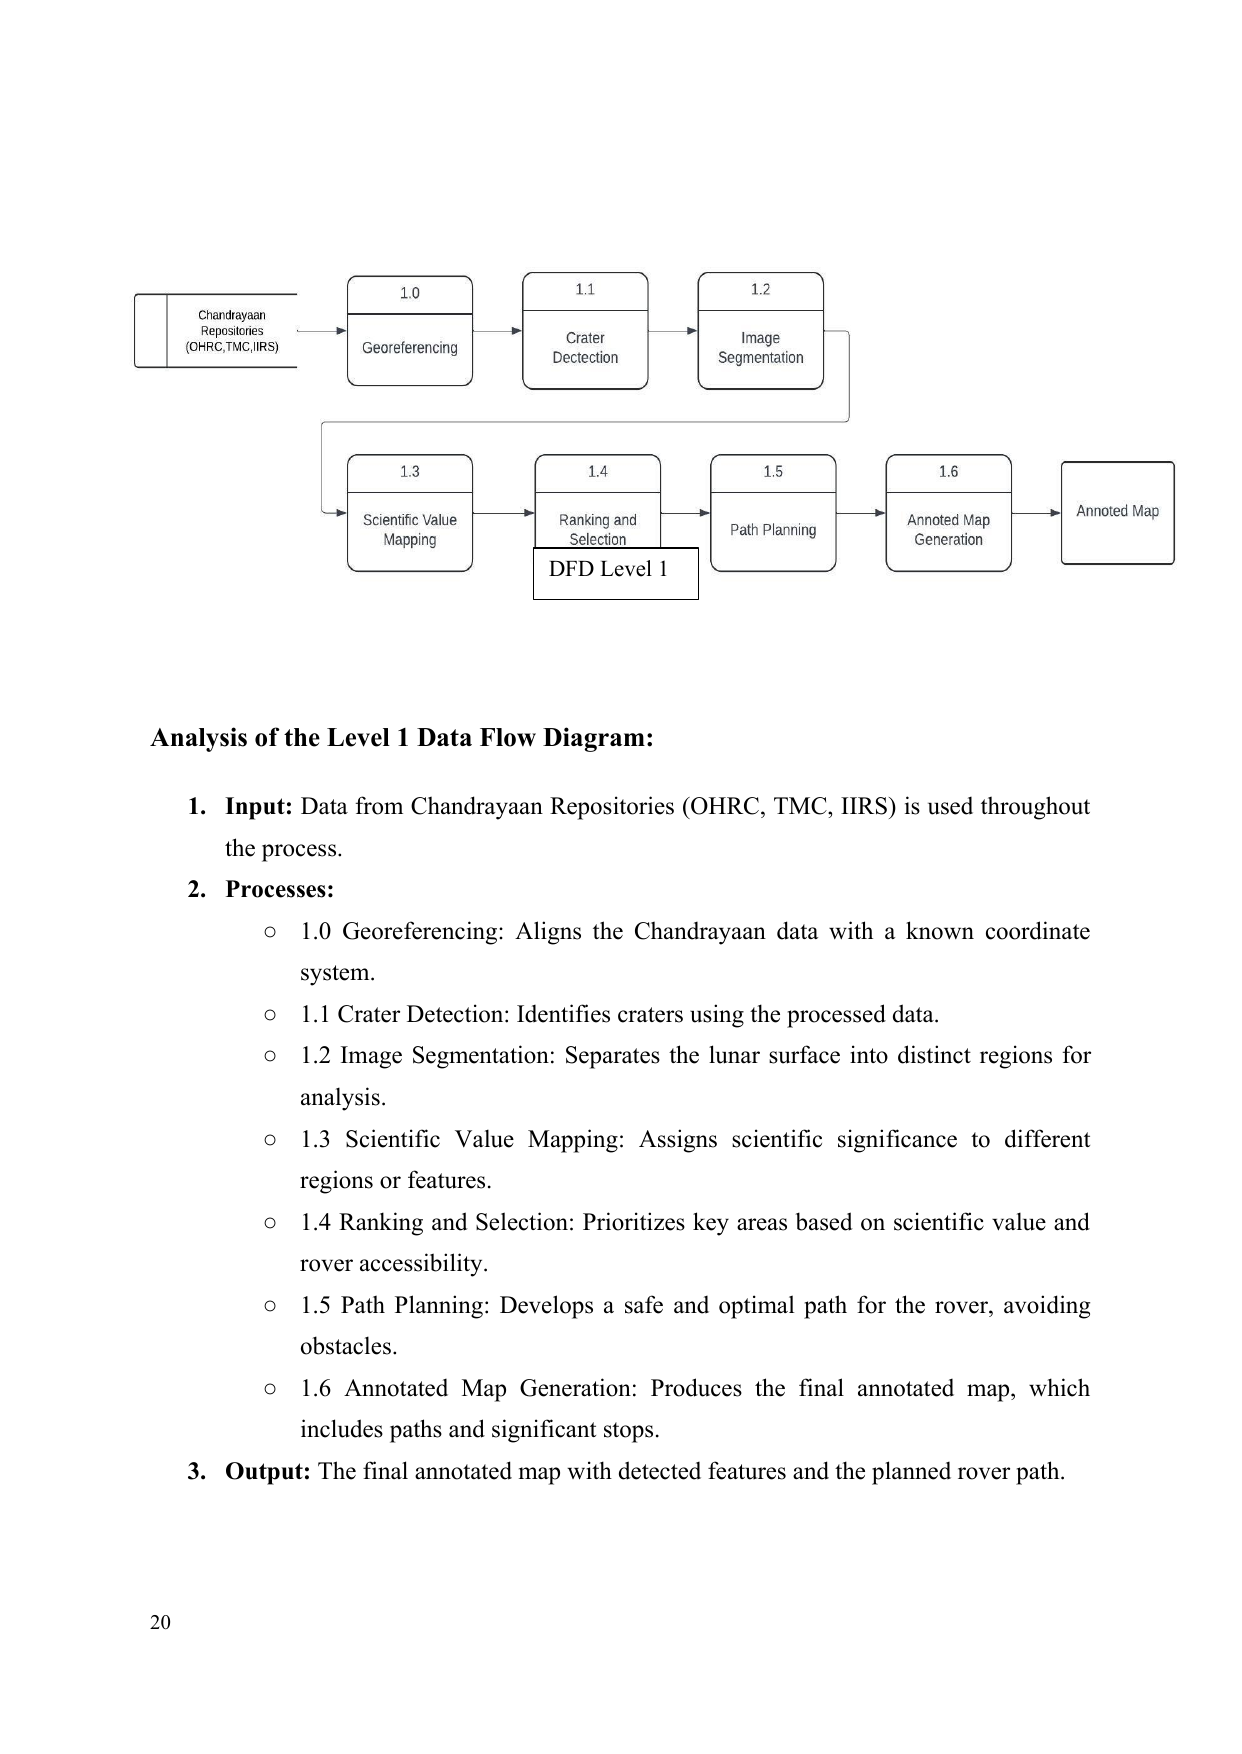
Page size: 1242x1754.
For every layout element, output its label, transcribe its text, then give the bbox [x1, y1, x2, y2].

list 1.6 Annotated Map Generation: Produces the final annotated map, which includes paths and significant stops. [262, 1374, 1092, 1443]
list Input: Data from Chandrayaan Repositories (OHRC, TMC, IIRS) is used throughout the process. [187, 792, 1092, 861]
list Output: The final annotated map with detected features and the planned rover path. [187, 1457, 1092, 1485]
list 1.5 Path Planning: Develops a safe and optimal path for the rover, avoiding obstacles. [262, 1291, 1092, 1360]
list 1.3 Scientific Value Mapping: Assigns scientific significance to different regions or features. [262, 1125, 1092, 1194]
text Analysis of the Level 1 Data Flow Diagram: [150, 722, 1092, 752]
picture [109, 243, 1199, 600]
list 1.4 Ranking and Selection: Prioritizes key areas based on scientific value and rover accessibility. [262, 1208, 1092, 1277]
list 1.0 Georeferencing: Aligns the Chandrayaan data with a known coordinate system. [262, 917, 1092, 986]
list 1.2 Image Segmentation: Separates the lunar surface into distinct regions for analysis. [262, 1042, 1092, 1111]
list Processes: [187, 875, 1092, 903]
list 1.1 Crater Detection: Identifies craters using the processed data. [262, 1000, 1092, 1028]
